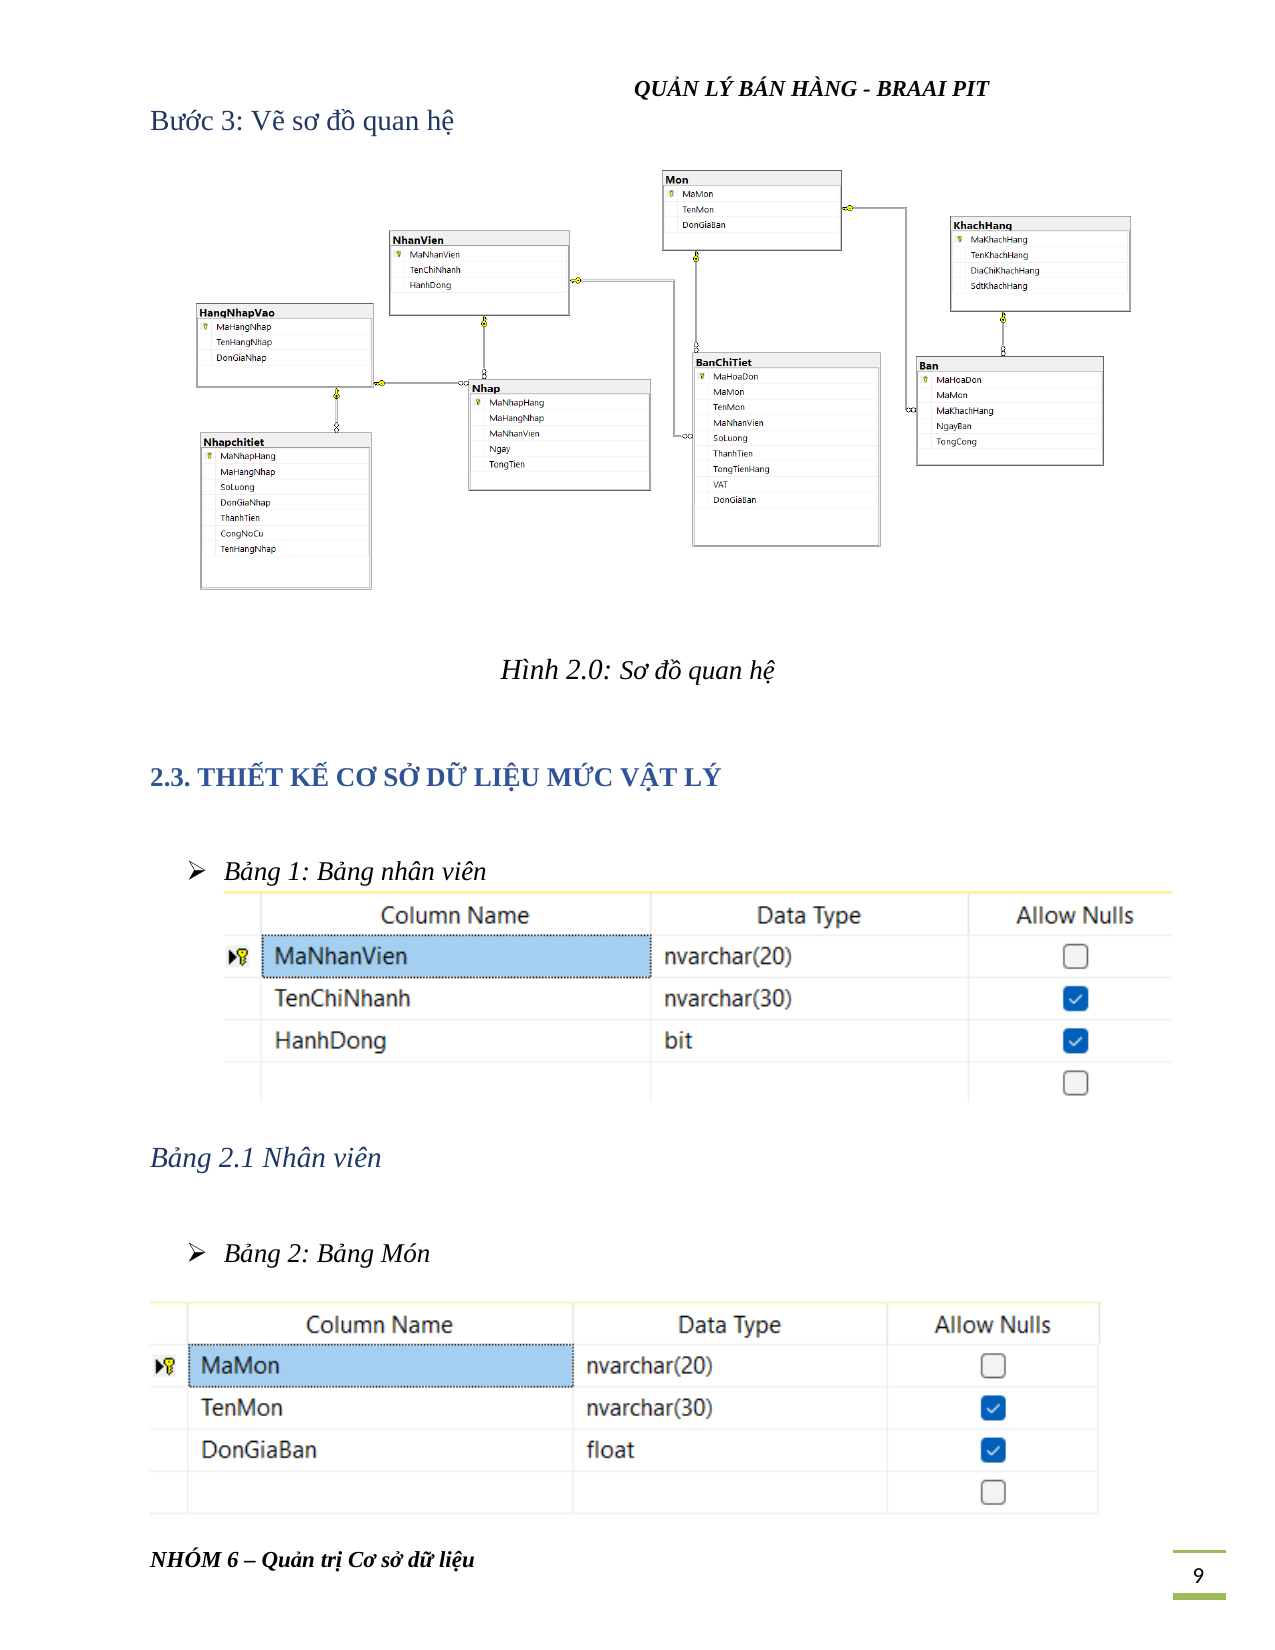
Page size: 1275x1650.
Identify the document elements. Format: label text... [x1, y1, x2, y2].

text Hình 2.0: Sơ đồ quan hệ [150, 652, 1125, 686]
picture [150, 1302, 1102, 1516]
subtitle Bảng 2.1 Nhân viên [150, 1141, 1172, 1174]
list Bảng 2: Bảng Món [186, 1237, 1172, 1268]
picture [150, 139, 1173, 628]
subtitle 2.3. THIẾT KẾ CƠ SỞ DỮ LIỆU MỨC VẬT LÝ [150, 761, 1172, 793]
list Bảng 1: Bảng nhân viên [186, 856, 1172, 887]
subtitle Bước 3: Vẽ sơ đồ quan hệ [150, 103, 1172, 137]
picture [223, 891, 1173, 1102]
